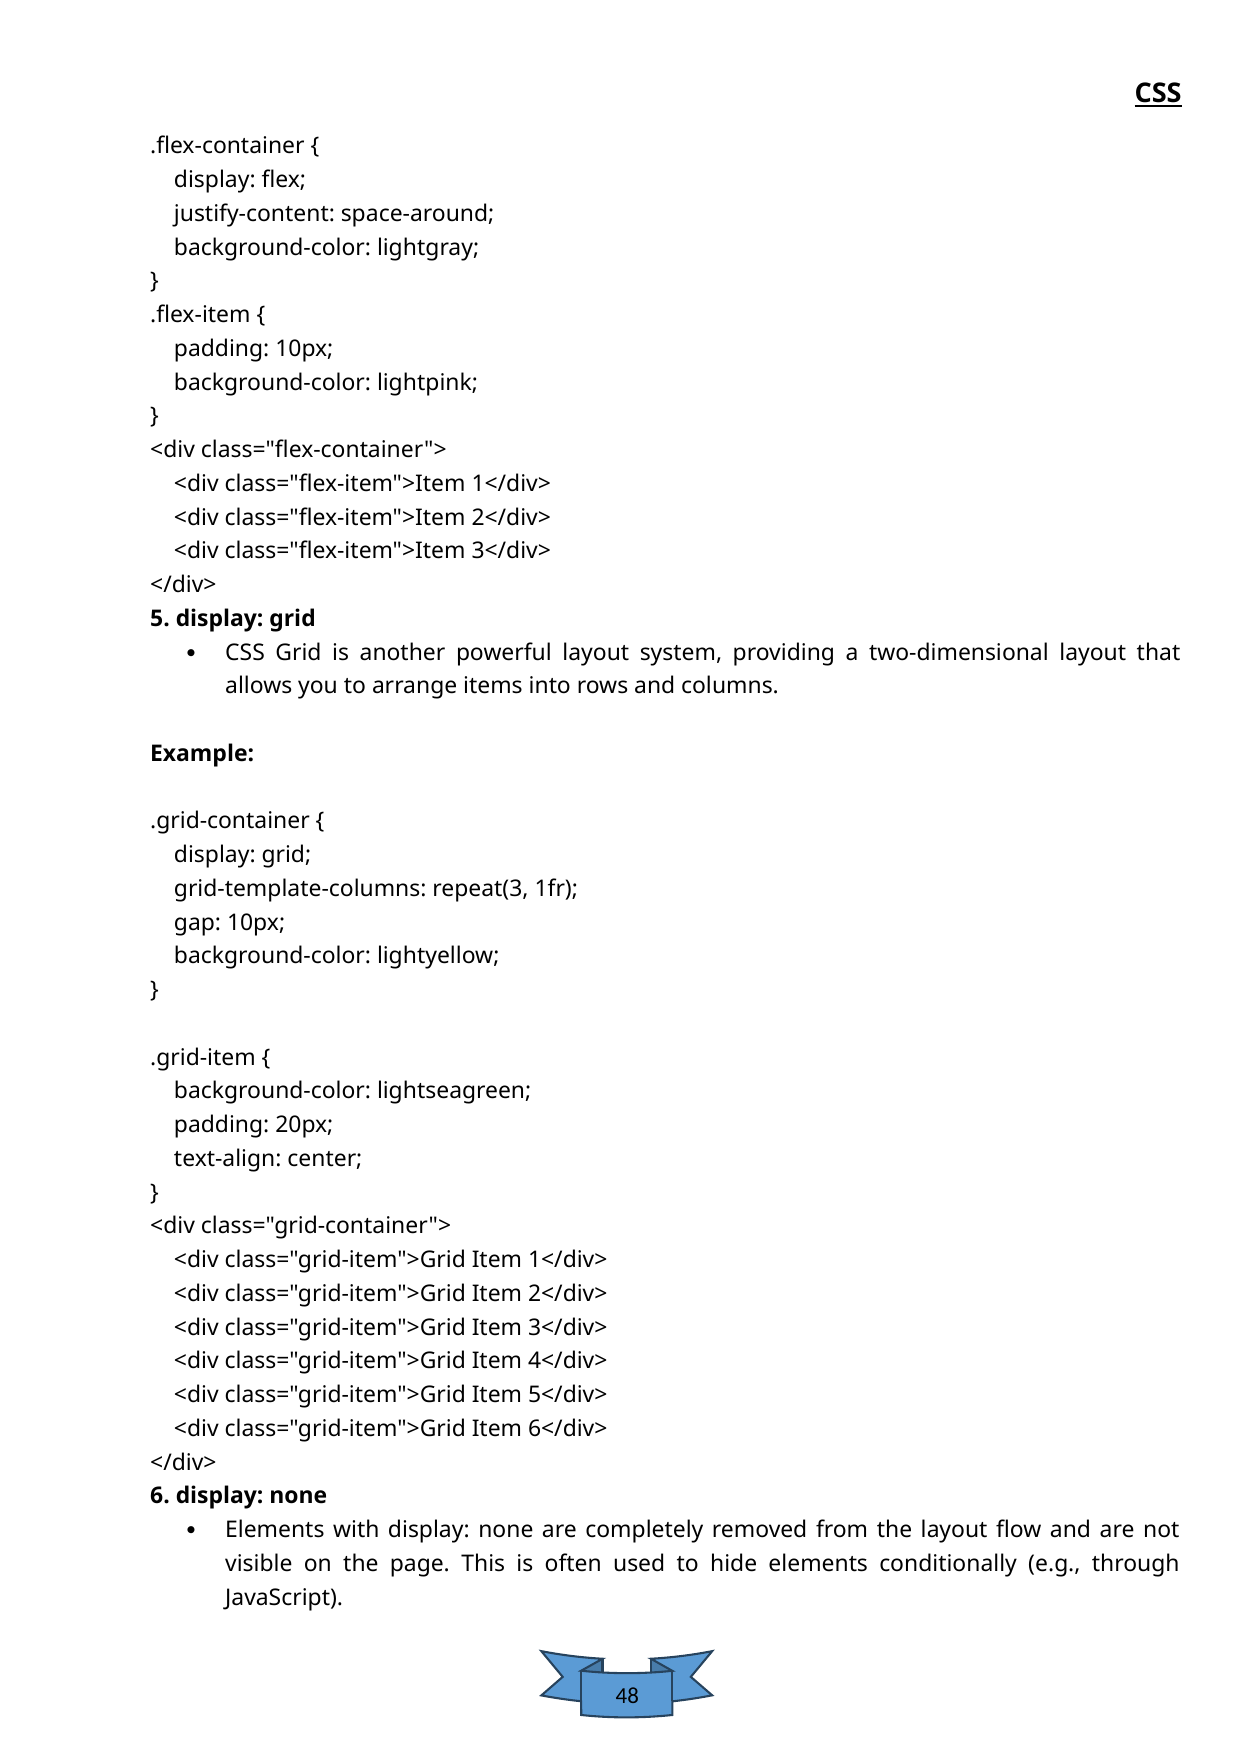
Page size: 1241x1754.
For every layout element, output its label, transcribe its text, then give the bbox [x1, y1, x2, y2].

text } [150, 264, 1181, 296]
text display: flex; [150, 163, 1181, 194]
text <div class="flex-container"> [150, 433, 1181, 464]
text </div> [150, 568, 1181, 599]
text .flex-container { [150, 129, 1181, 161]
text background-color: lightyellow; [150, 939, 1181, 971]
text padding: 10px; [150, 332, 1181, 363]
text background-color: lightseagreen; [150, 1074, 1181, 1106]
text 6. display: none [150, 1479, 1181, 1511]
text <div class="grid-item">Grid Item 4</div> [150, 1344, 1181, 1376]
text <div class="grid-item">Grid Item 5</div> [150, 1378, 1181, 1409]
text display: grid; [150, 838, 1181, 869]
text <div class="grid-item">Grid Item 1</div> [150, 1243, 1181, 1274]
text gap: 10px; [150, 906, 1181, 937]
text grid-template-columns: repeat(3, 1fr); [150, 872, 1181, 903]
text <div class="grid-item">Grid Item 2</div> [150, 1277, 1181, 1308]
text <div class="flex-item">Item 3</div> [150, 534, 1181, 566]
text } [150, 399, 1181, 431]
text <div class="grid-item">Grid Item 3</div> [150, 1311, 1181, 1342]
list Elements with display: none are completely removed from the layout flow and are not visible on the page. This is often used to hide elements conditionally (e.g., through JavaScript). [187, 1513, 1181, 1612]
text text-align: center; [150, 1142, 1181, 1173]
text background-color: lightgray; [150, 231, 1181, 262]
text <div class="flex-item">Item 2</div> [150, 501, 1181, 532]
text 5. display: grid [150, 602, 1181, 633]
text <div class="grid-container"> [150, 1209, 1181, 1241]
text .grid-item { [150, 1041, 1181, 1072]
text </div> [150, 1446, 1181, 1477]
text padding: 20px; [150, 1108, 1181, 1139]
list CSS Grid is another powerful layout system, providing a two-dimensional layout that allows you to arrange items into rows and columns. [187, 636, 1181, 701]
text <div class="flex-item">Item 1</div> [150, 467, 1181, 498]
text <div class="grid-item">Grid Item 6</div> [150, 1412, 1181, 1443]
text Example: [150, 737, 1181, 768]
text } [150, 1176, 1181, 1207]
text justify-content: space-around; [150, 197, 1181, 228]
text .flex-item { [150, 298, 1181, 329]
text } [150, 973, 1181, 1004]
text background-color: lightpink; [150, 366, 1181, 397]
text .grid-container { [150, 804, 1181, 836]
